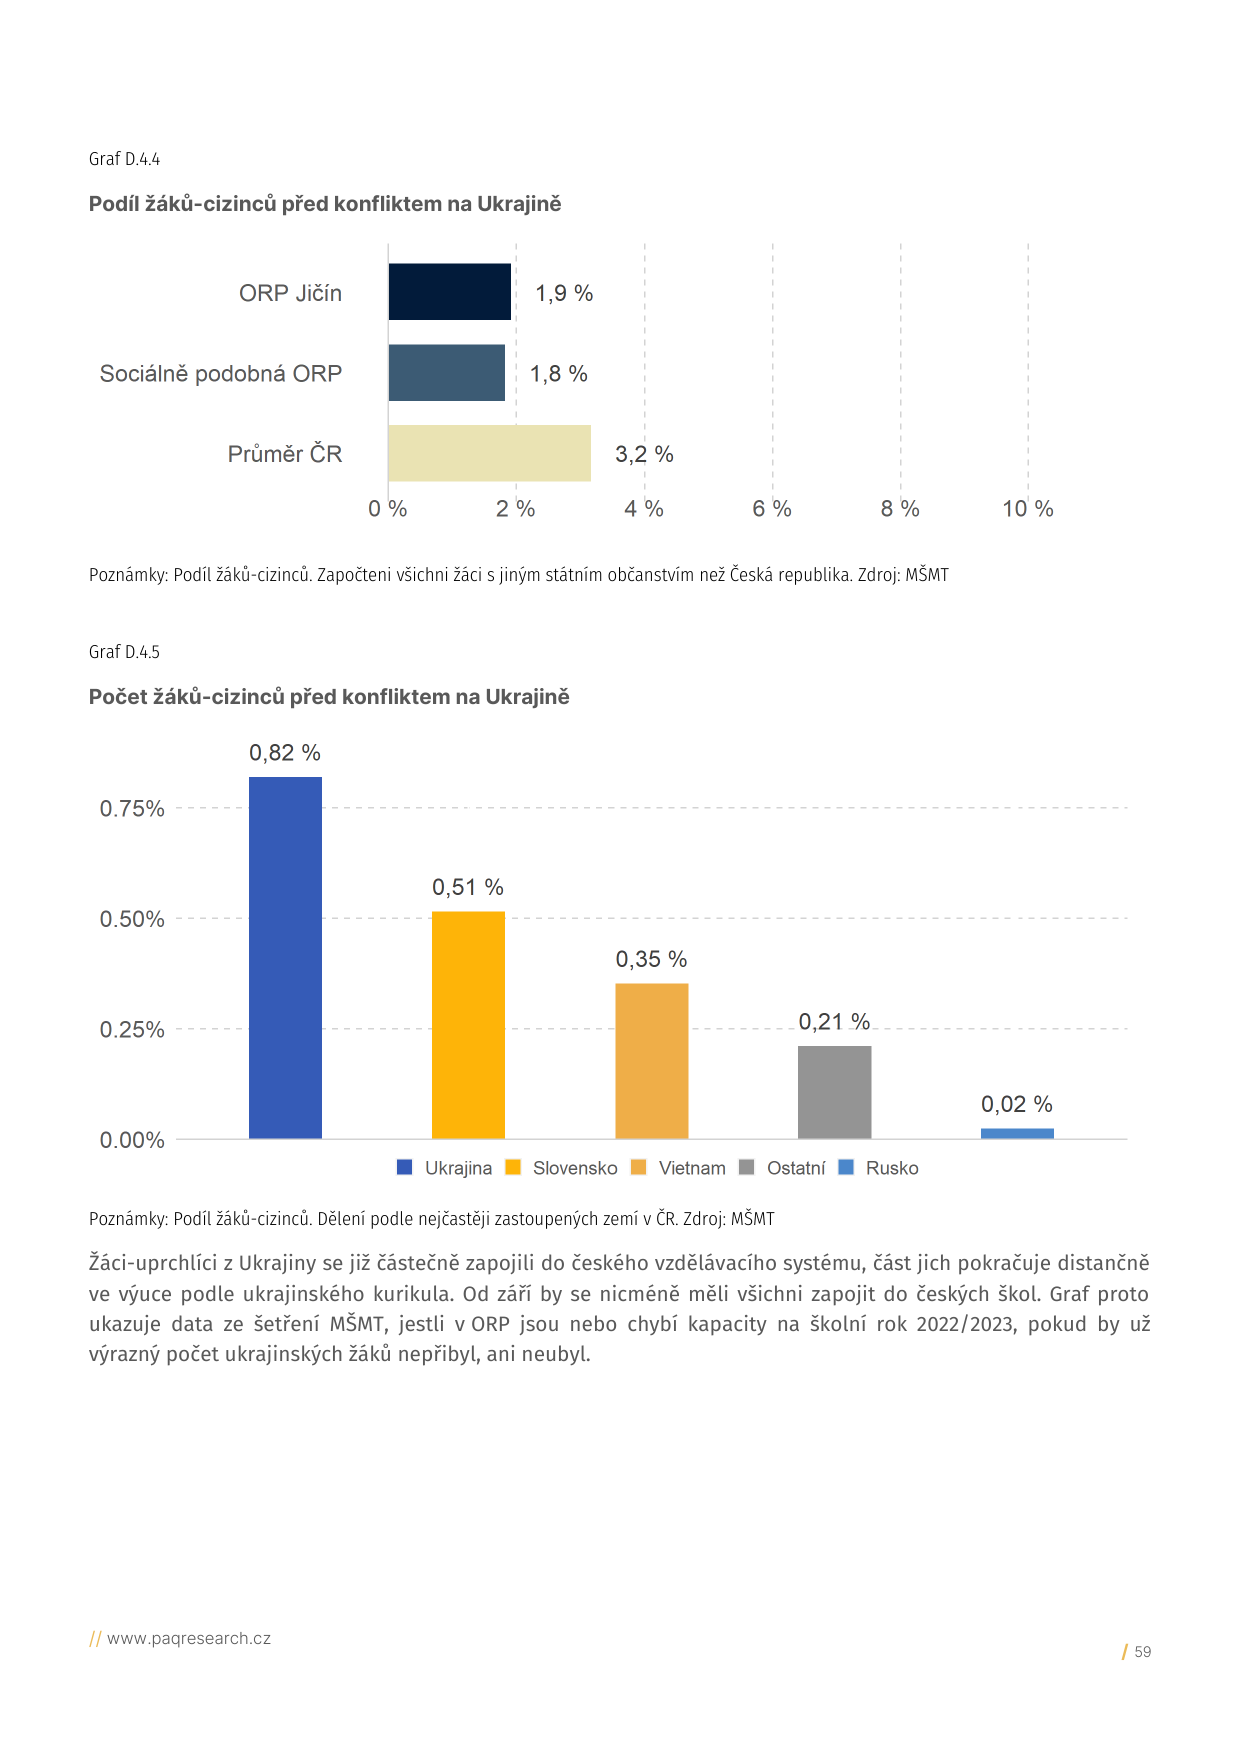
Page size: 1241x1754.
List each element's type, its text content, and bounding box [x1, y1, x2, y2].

text Graf D.4.5 [89, 641, 1152, 663]
text Žáci-uprchlíci z Ukrajiny se již částečně zapojili do českého vzdělávacího systému, část jich pokračuje distančně ve výuce podle ukrajinského kurikula. Od září by se nicméně měli všichni zapojit do českých škol. Graf proto ukazuje data ze šetření MŠMT, jestli v ORP jsou nebo chybí kapacity na školní rok 2022/2023, pokud by už výrazný počet ukrajinských žáků nepřibyl, ani neubyl. [89, 1246, 1152, 1367]
picture [88, 216, 1139, 548]
text Poznámky: Podíl žáků-cizinců. Dělení podle nejčastěji zastoupených zemí v ČR. Zdroj: MŠMT [89, 1208, 1152, 1230]
text Graf D.4.4 [89, 148, 1152, 170]
text Počet žáků-cizinců před konfliktem na Ukrajině [89, 679, 1152, 709]
text Poznámky: Podíl žáků-cizinců. Započteni všichni žáci s jiným státním občanstvím než Česká republika. Zdroj: MŠMT [89, 564, 1152, 587]
text Podíl žáků-cizinců před konfliktem na Ukrajině [89, 186, 1152, 216]
picture [88, 709, 1139, 1191]
